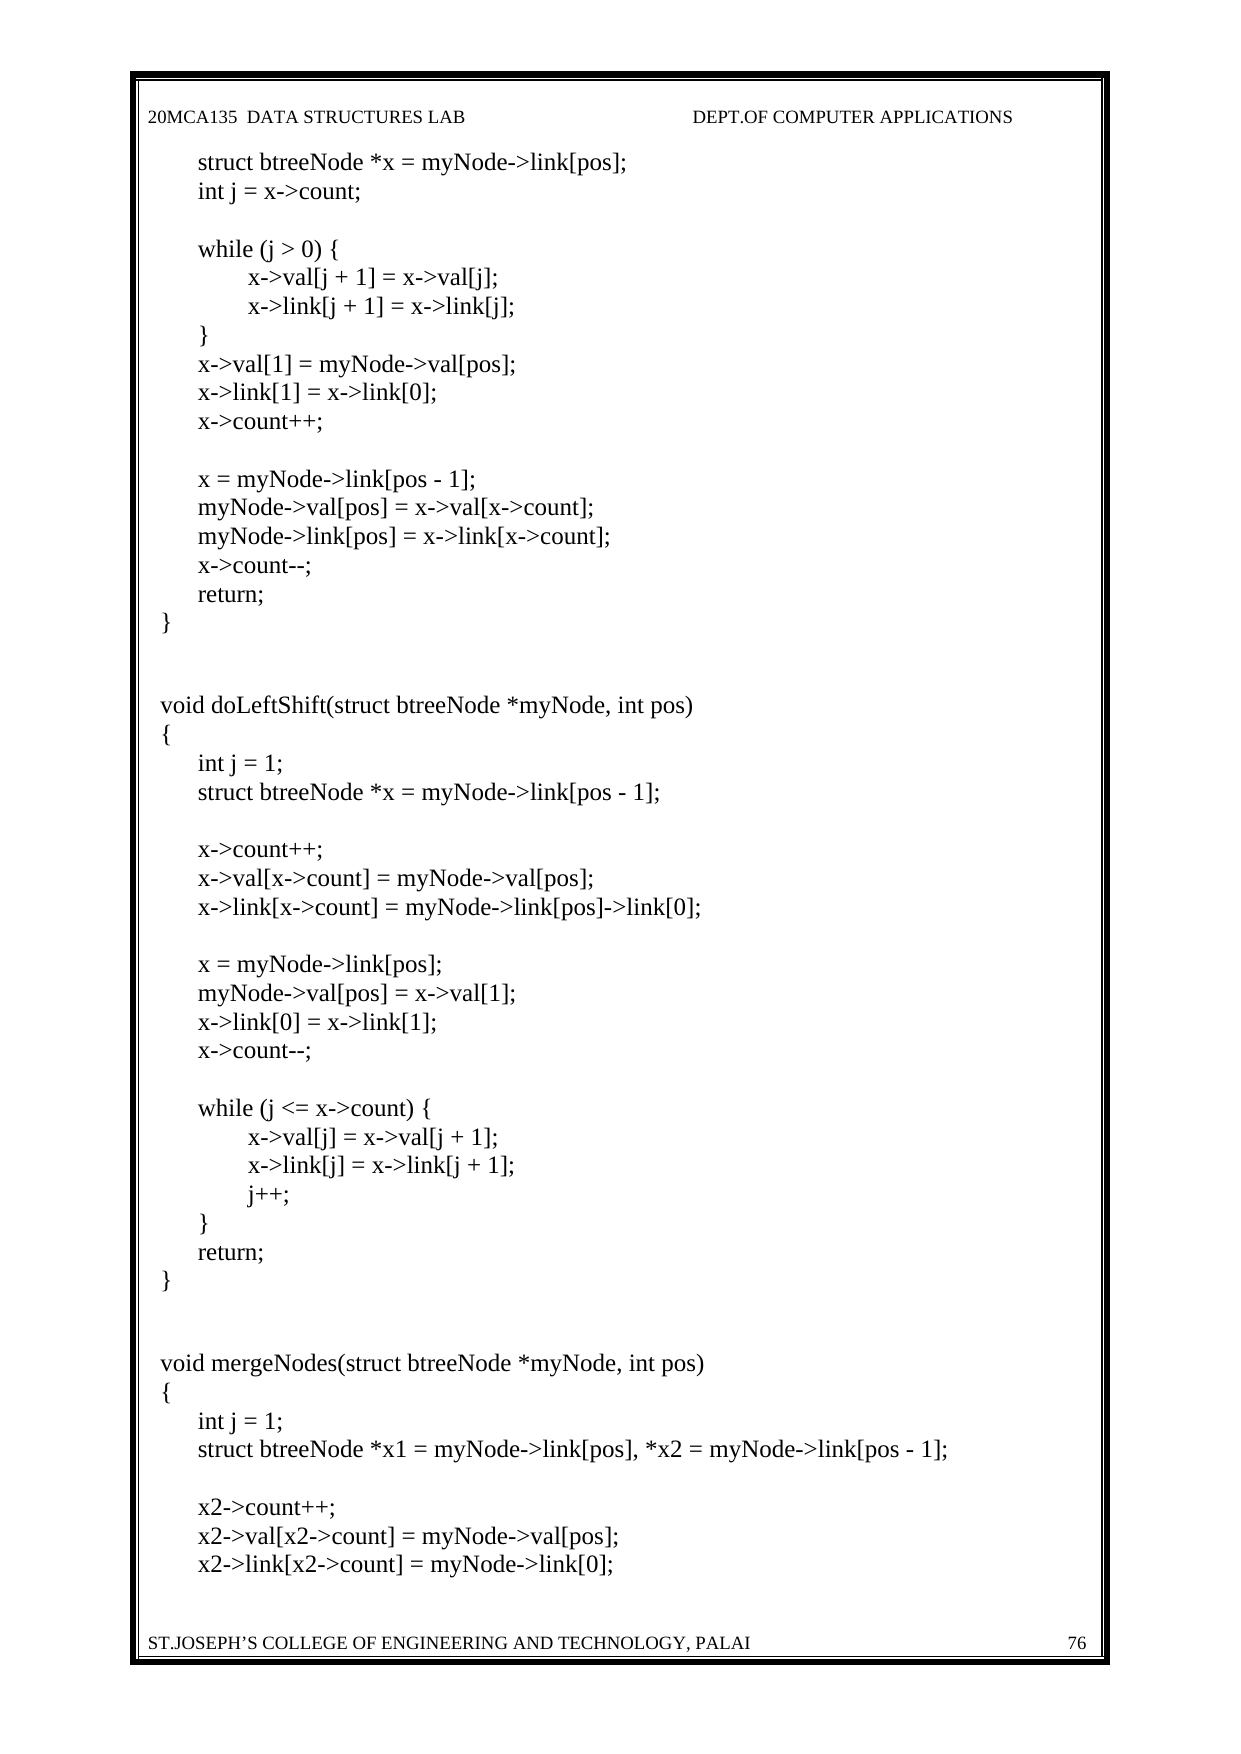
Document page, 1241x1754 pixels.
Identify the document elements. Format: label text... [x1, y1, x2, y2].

text } [148, 320, 1093, 349]
text int j = x->count; [148, 176, 1093, 205]
text x->count++; [148, 834, 1093, 863]
text x->count--; [148, 550, 1093, 579]
text struct btreeNode *x = myNode->link[pos - 1]; [148, 777, 1093, 805]
text int j = 1; [148, 748, 1093, 777]
text return; [148, 1237, 1093, 1265]
text struct btreeNode *x = myNode->link[pos]; [148, 147, 1093, 176]
text struct btreeNode *x1 = myNode->link[pos], *x2 = myNode->link[pos - 1]; [148, 1434, 1093, 1463]
text x->link[j + 1] = x->link[j]; [148, 291, 1093, 320]
text x2->count++; [148, 1492, 1093, 1521]
text x->link[1] = x->link[0]; [148, 377, 1093, 406]
text myNode->link[pos] = x->link[x->count]; [148, 521, 1093, 550]
text x->val[j + 1] = x->val[j]; [148, 262, 1093, 291]
text j++; [148, 1179, 1093, 1208]
text x->count--; [148, 1035, 1093, 1064]
text x2->link[x2->count] = myNode->link[0]; [148, 1549, 1093, 1578]
text int j = 1; [148, 1406, 1093, 1434]
text return; [148, 579, 1093, 607]
text x->val[1] = myNode->val[pos]; [148, 349, 1093, 377]
text { [148, 1377, 1093, 1406]
text myNode->val[pos] = x->val[1]; [148, 978, 1093, 1007]
text } [148, 1265, 1093, 1294]
text while (j > 0) { [148, 234, 1093, 262]
text } [148, 1208, 1093, 1237]
text x = myNode->link[pos]; [148, 949, 1093, 978]
text x->link[j] = x->link[j + 1]; [148, 1150, 1093, 1179]
text myNode->val[pos] = x->val[x->count]; [148, 492, 1093, 521]
text void doLeftShift(struct btreeNode *myNode, int pos) [148, 690, 1093, 719]
text void mergeNodes(struct btreeNode *myNode, int pos) [148, 1348, 1093, 1377]
text x->val[j] = x->val[j + 1]; [148, 1122, 1093, 1150]
text x->link[0] = x->link[1]; [148, 1007, 1093, 1035]
text x2->val[x2->count] = myNode->val[pos]; [148, 1521, 1093, 1549]
text } [148, 607, 1093, 636]
text x = myNode->link[pos - 1]; [148, 464, 1093, 492]
text x->val[x->count] = myNode->val[pos]; [148, 863, 1093, 892]
text { [148, 719, 1093, 748]
text while (j <= x->count) { [148, 1093, 1093, 1122]
text x->count++; [148, 406, 1093, 435]
text x->link[x->count] = myNode->link[pos]->link[0]; [148, 892, 1093, 920]
